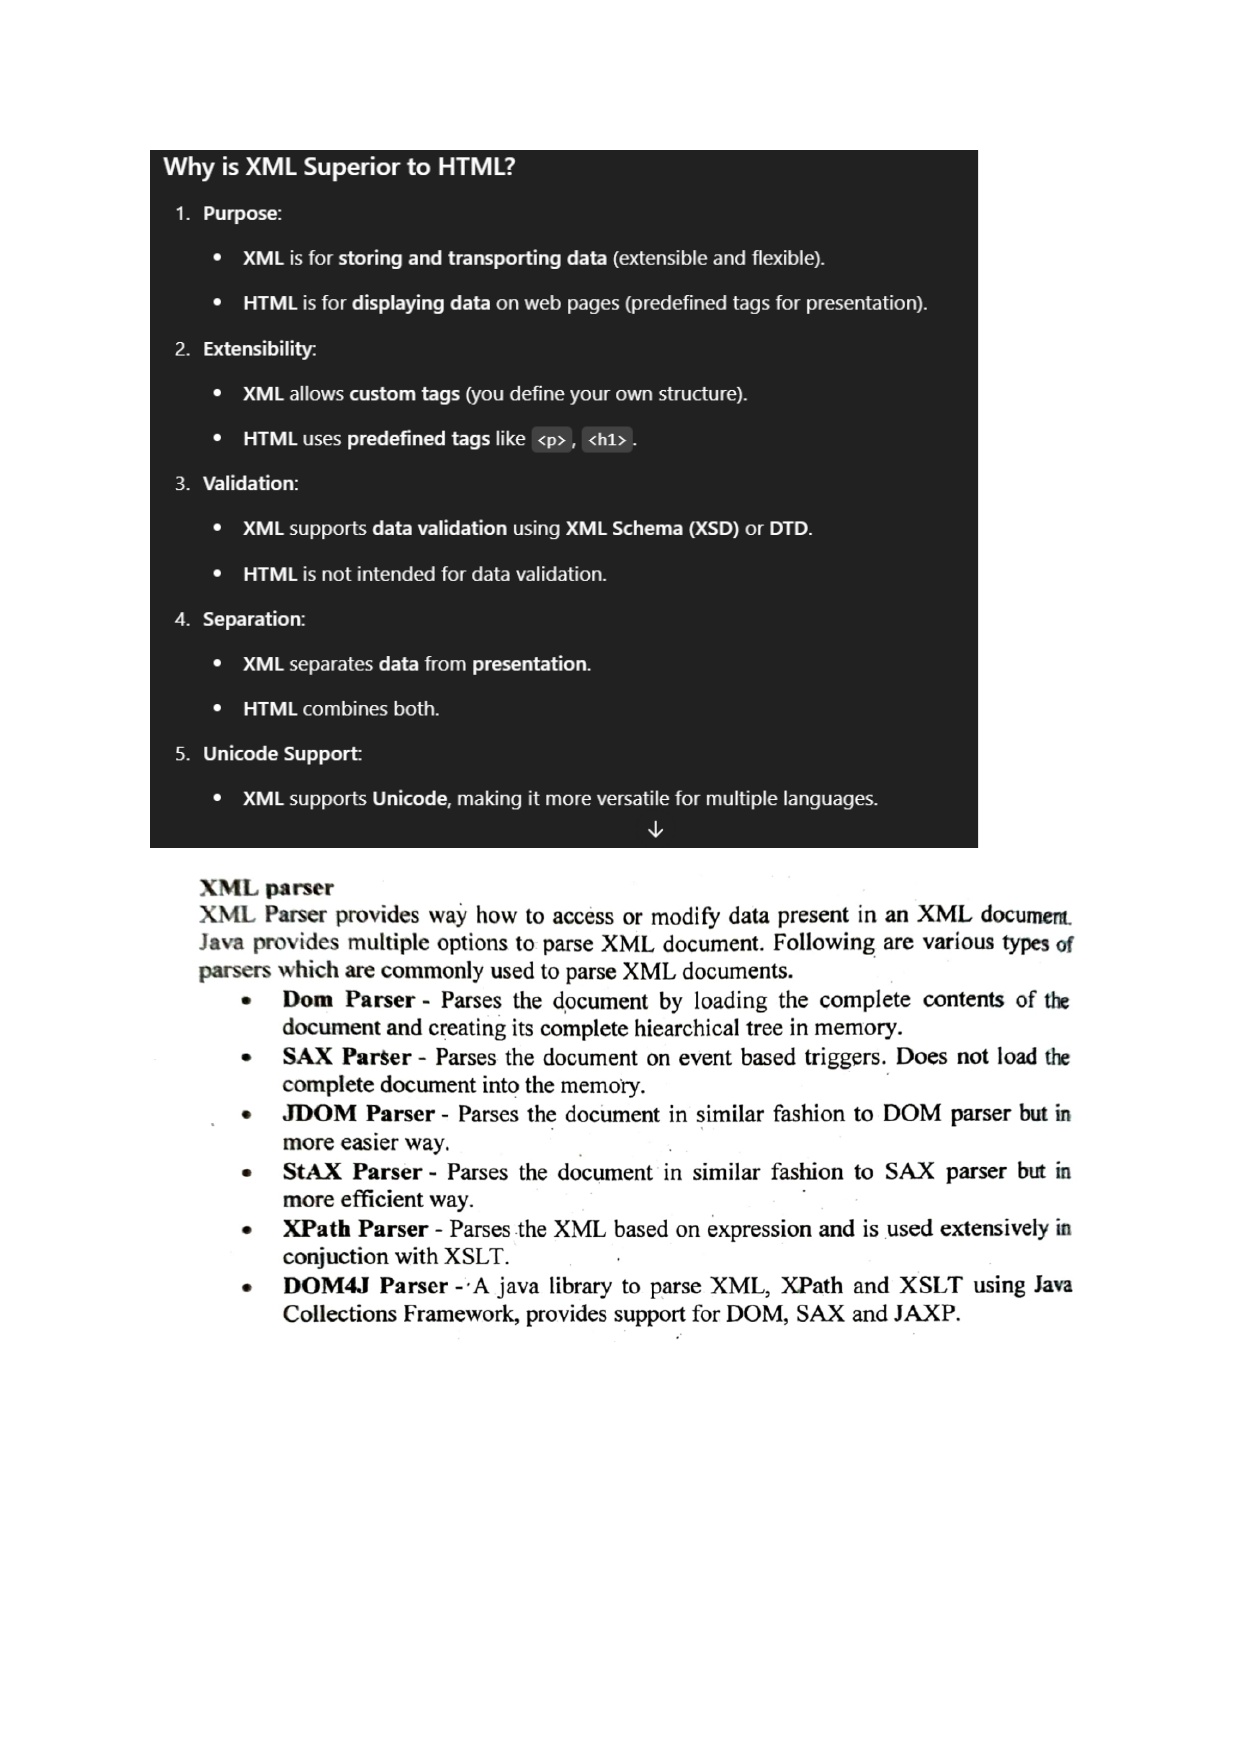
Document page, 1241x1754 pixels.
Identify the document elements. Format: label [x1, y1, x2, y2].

picture [150, 150, 979, 848]
picture [150, 869, 1091, 1342]
